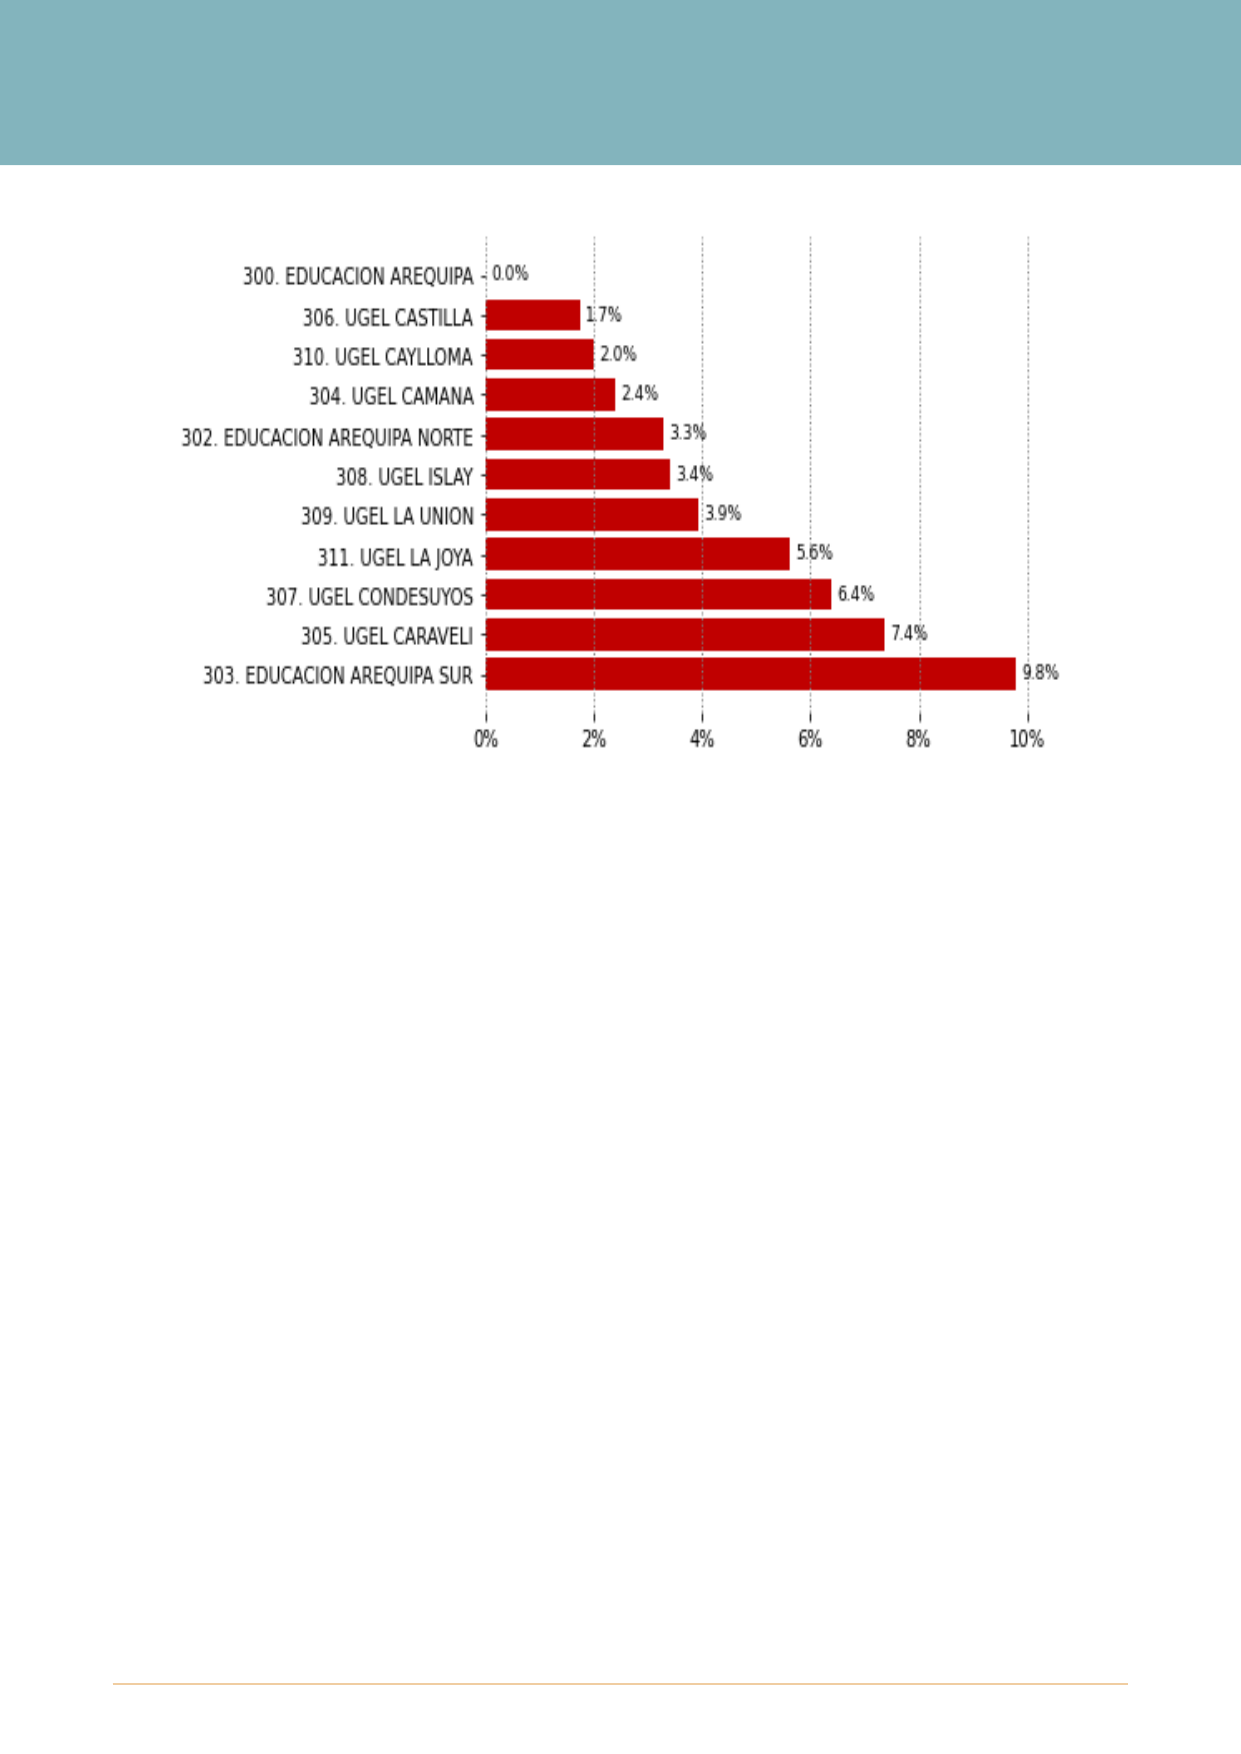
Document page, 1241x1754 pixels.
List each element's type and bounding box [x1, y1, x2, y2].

picture [170, 225, 1071, 765]
